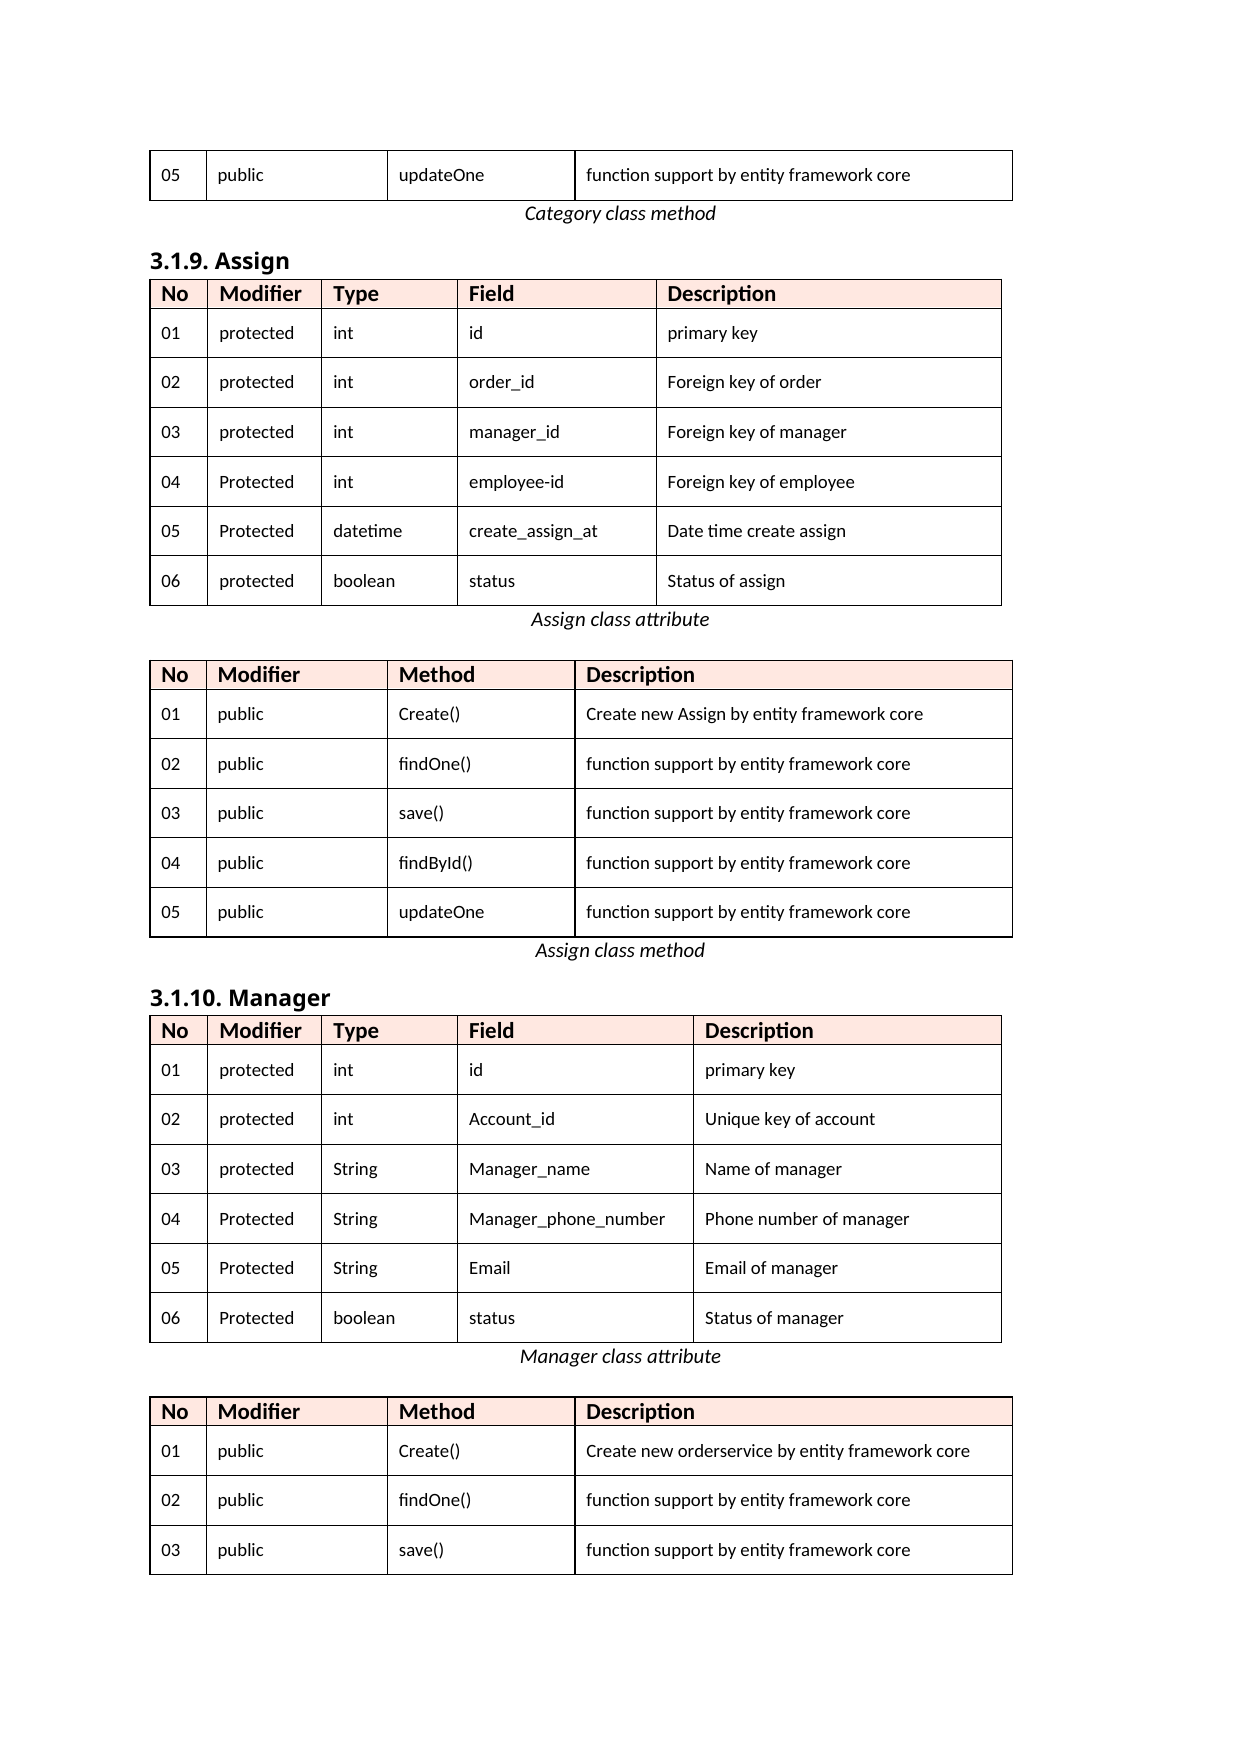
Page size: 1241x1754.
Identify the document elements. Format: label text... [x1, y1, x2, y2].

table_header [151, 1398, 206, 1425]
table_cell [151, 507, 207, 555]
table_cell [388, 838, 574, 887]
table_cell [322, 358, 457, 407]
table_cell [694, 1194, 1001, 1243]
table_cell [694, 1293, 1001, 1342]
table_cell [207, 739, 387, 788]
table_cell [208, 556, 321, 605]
text Assign class attribute [150, 606, 1093, 631]
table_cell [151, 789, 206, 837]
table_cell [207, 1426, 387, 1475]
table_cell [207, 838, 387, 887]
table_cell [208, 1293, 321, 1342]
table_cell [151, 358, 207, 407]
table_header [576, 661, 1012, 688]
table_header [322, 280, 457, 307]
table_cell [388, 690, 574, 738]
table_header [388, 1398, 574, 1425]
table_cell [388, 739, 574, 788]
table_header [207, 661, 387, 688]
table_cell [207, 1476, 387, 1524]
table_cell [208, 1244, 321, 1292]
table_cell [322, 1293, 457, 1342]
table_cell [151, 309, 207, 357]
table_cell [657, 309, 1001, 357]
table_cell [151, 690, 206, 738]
text Assign class method [150, 937, 1093, 963]
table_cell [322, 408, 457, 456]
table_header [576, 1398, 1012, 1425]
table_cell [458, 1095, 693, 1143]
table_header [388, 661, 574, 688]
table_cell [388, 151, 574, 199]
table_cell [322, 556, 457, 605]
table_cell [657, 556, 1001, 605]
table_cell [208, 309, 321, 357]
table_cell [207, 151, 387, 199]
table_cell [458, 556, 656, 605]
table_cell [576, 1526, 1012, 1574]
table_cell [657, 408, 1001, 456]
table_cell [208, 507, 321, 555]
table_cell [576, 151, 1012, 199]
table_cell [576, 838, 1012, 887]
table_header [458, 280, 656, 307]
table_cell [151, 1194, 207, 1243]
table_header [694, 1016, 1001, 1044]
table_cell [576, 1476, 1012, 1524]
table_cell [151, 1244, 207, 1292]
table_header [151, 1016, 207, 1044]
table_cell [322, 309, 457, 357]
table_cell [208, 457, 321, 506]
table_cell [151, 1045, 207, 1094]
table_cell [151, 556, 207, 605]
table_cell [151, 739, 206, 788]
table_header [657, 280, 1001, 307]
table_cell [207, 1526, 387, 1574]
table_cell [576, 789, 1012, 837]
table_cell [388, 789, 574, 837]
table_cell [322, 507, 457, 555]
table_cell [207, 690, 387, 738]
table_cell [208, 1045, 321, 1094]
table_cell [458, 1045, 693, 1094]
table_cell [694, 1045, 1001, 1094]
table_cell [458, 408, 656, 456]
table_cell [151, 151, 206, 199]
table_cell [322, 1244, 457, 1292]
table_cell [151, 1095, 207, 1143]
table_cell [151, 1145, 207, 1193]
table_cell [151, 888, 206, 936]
subtitle 3.1.10. Manager [150, 982, 1093, 1013]
text Category class method [150, 201, 1093, 226]
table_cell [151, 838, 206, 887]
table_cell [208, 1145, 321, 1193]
subtitle 3.1.9. Assign [150, 245, 1093, 276]
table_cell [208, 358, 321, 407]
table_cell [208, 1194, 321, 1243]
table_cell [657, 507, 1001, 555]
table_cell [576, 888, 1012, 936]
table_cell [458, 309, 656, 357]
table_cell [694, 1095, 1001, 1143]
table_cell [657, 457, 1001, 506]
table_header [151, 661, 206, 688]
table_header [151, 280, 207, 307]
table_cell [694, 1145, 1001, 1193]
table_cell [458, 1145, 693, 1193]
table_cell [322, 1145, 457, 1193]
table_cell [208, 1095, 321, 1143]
text Manager class attribute [150, 1343, 1093, 1368]
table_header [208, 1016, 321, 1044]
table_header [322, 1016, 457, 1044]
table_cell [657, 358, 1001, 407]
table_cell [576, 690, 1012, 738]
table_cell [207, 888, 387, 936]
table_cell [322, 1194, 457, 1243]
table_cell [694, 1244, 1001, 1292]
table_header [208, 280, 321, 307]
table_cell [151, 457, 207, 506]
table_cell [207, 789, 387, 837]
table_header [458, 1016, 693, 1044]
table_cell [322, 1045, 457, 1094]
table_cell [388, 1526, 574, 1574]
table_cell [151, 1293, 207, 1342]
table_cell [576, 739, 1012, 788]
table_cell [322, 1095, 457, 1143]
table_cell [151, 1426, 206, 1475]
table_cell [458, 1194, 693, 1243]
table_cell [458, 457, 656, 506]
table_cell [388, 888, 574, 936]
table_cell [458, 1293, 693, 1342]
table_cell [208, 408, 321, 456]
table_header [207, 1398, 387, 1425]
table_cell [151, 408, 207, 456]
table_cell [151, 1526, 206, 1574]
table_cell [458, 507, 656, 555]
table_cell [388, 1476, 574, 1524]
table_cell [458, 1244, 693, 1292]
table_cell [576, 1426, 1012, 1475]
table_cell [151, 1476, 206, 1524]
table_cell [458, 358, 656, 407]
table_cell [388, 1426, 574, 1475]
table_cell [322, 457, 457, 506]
